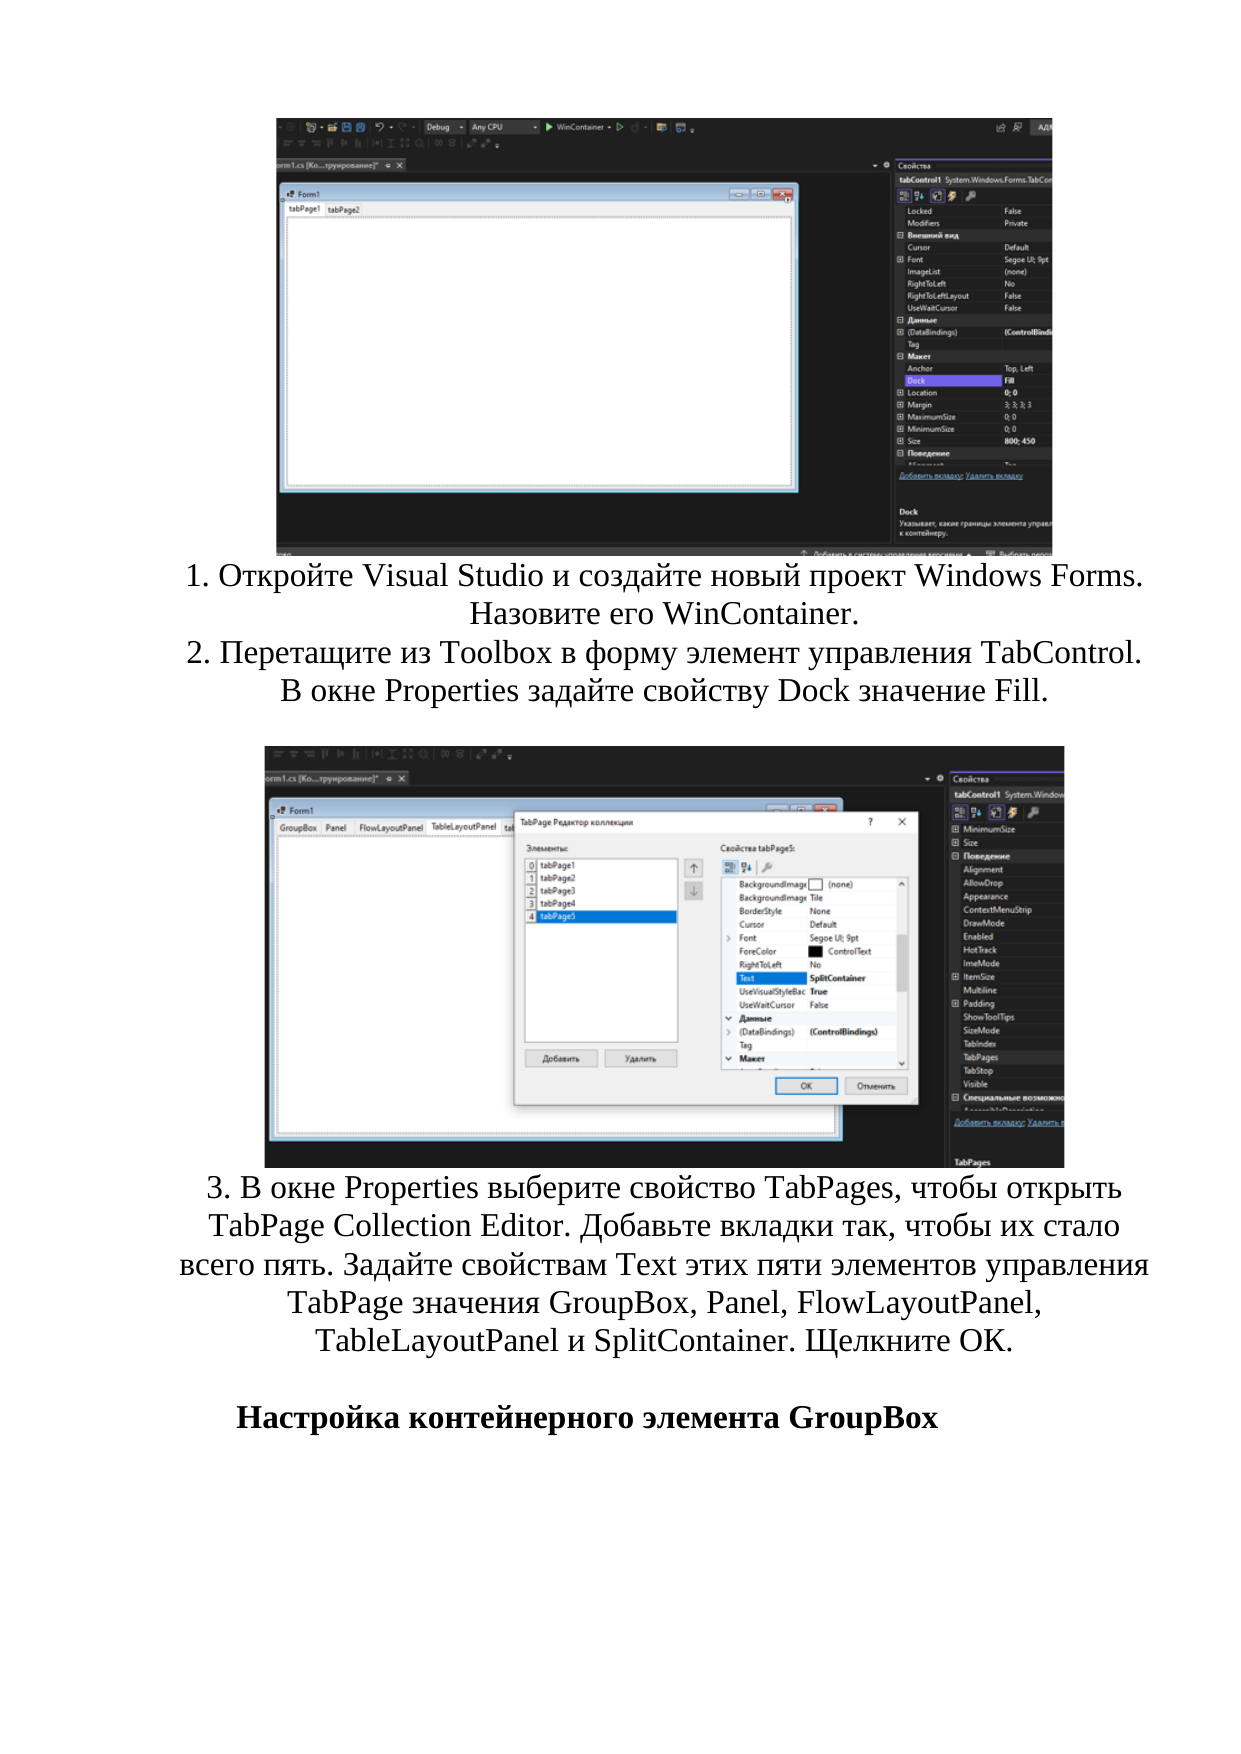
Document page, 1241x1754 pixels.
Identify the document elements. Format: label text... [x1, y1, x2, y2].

picture [276, 118, 1053, 556]
text TabPage Collection Editor. Добавьте вкладки так, чтобы их стало всего пять. Задайте свойствам Text этих пяти элементов управления TabPage значения GroupBox, Panel, FlowLayoutPanel, TableLayoutPanel и SplitContainer. Щелкните ОК. [177, 1206, 1152, 1359]
text Настройка контейнерного элемента GroupBox [177, 1397, 1152, 1436]
picture [264, 746, 1065, 1168]
text 2. Перетащите из Toolbox в форму элемент управления TabControl. В окне Properties задайте свойству Dock значение Fill. [177, 632, 1152, 708]
text 3. В окне Properties выберите свойство TabPages, чтобы открыть [177, 1167, 1152, 1206]
text 1. Откройте Visual Studio и создайте новый проект Windows Forms. Назовите его WinContainer. [177, 555, 1152, 632]
